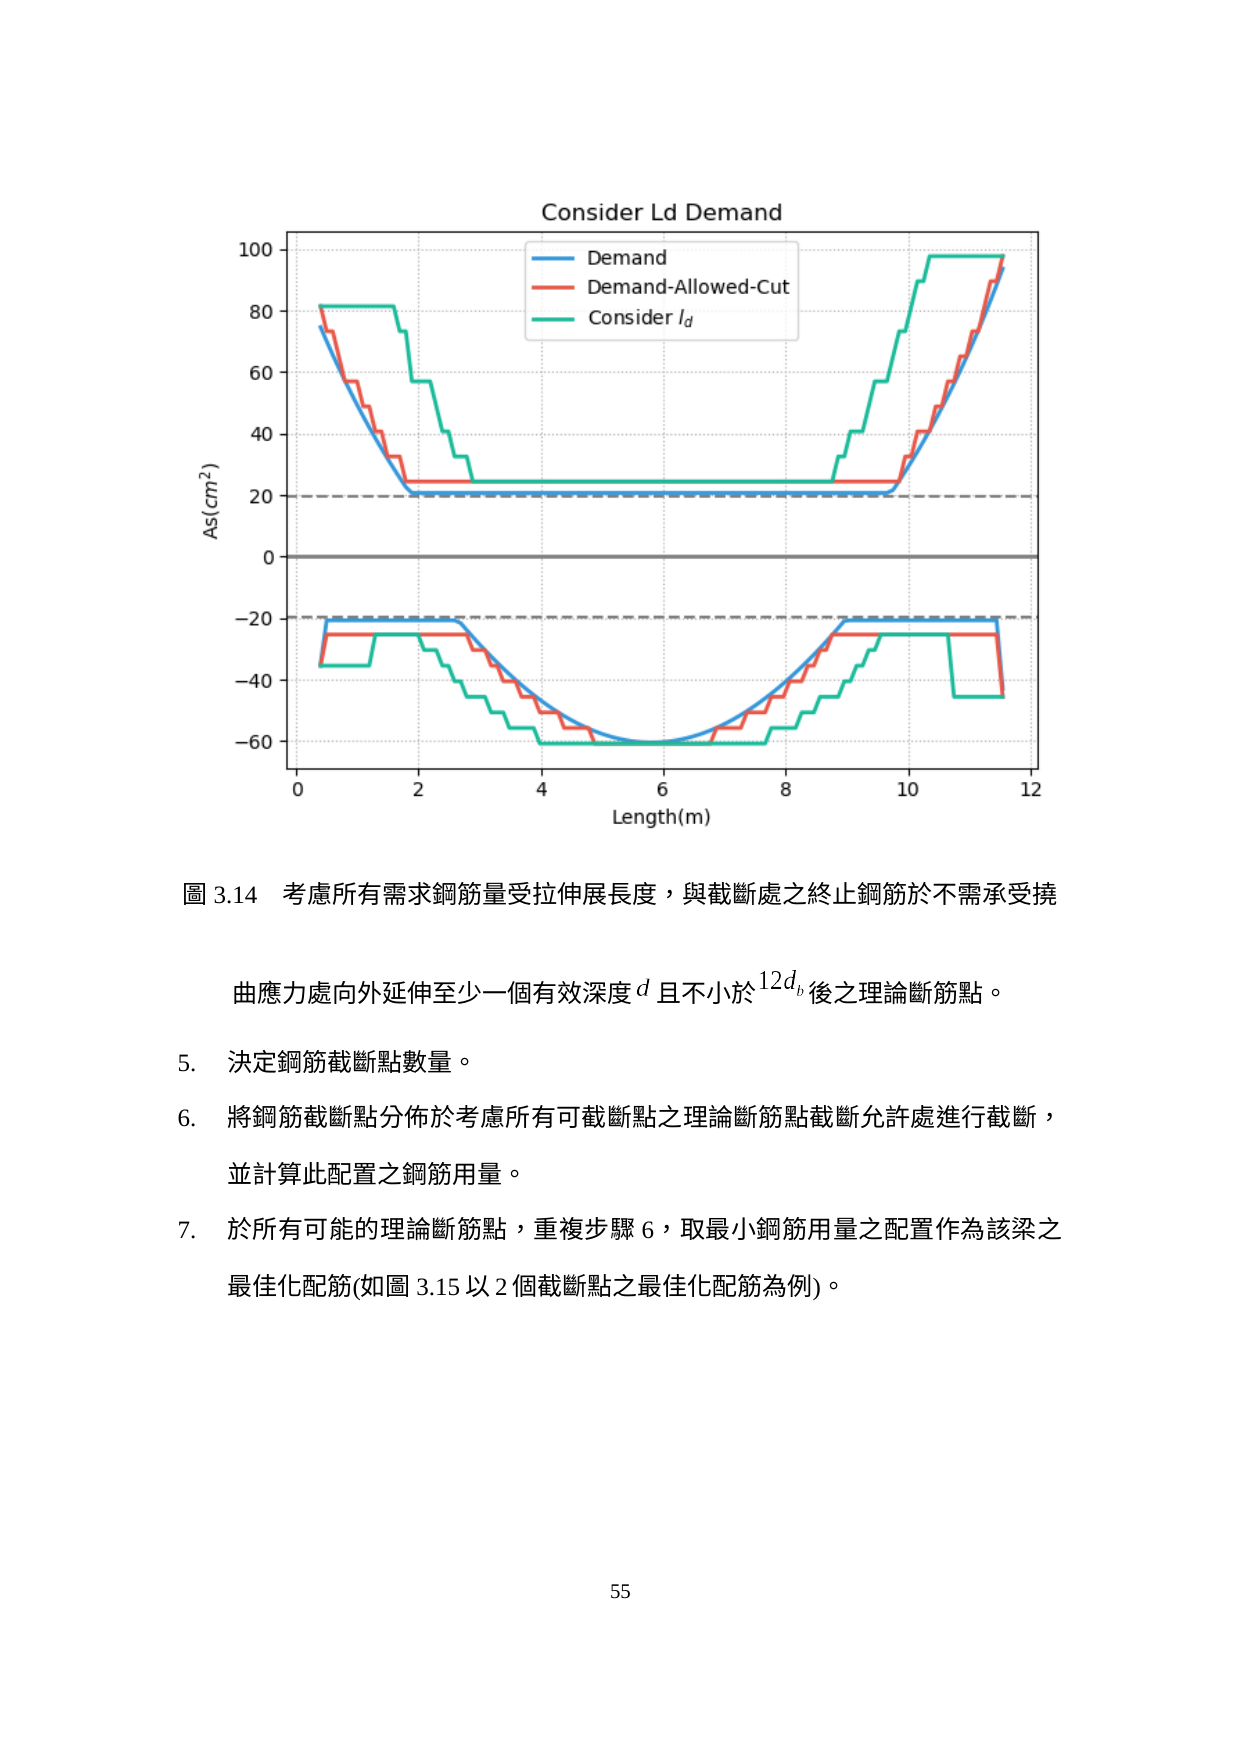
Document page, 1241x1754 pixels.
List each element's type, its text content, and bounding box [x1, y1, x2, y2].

list 將鋼筋截斷點分佈於考慮所有可截斷點之理論斷筋點截斷允許處進行截斷，並計算此配置之鋼筋用量。 [177, 1097, 1063, 1191]
list 決定鋼筋截斷點數量。 [177, 1042, 1063, 1079]
picture [177, 184, 1063, 849]
